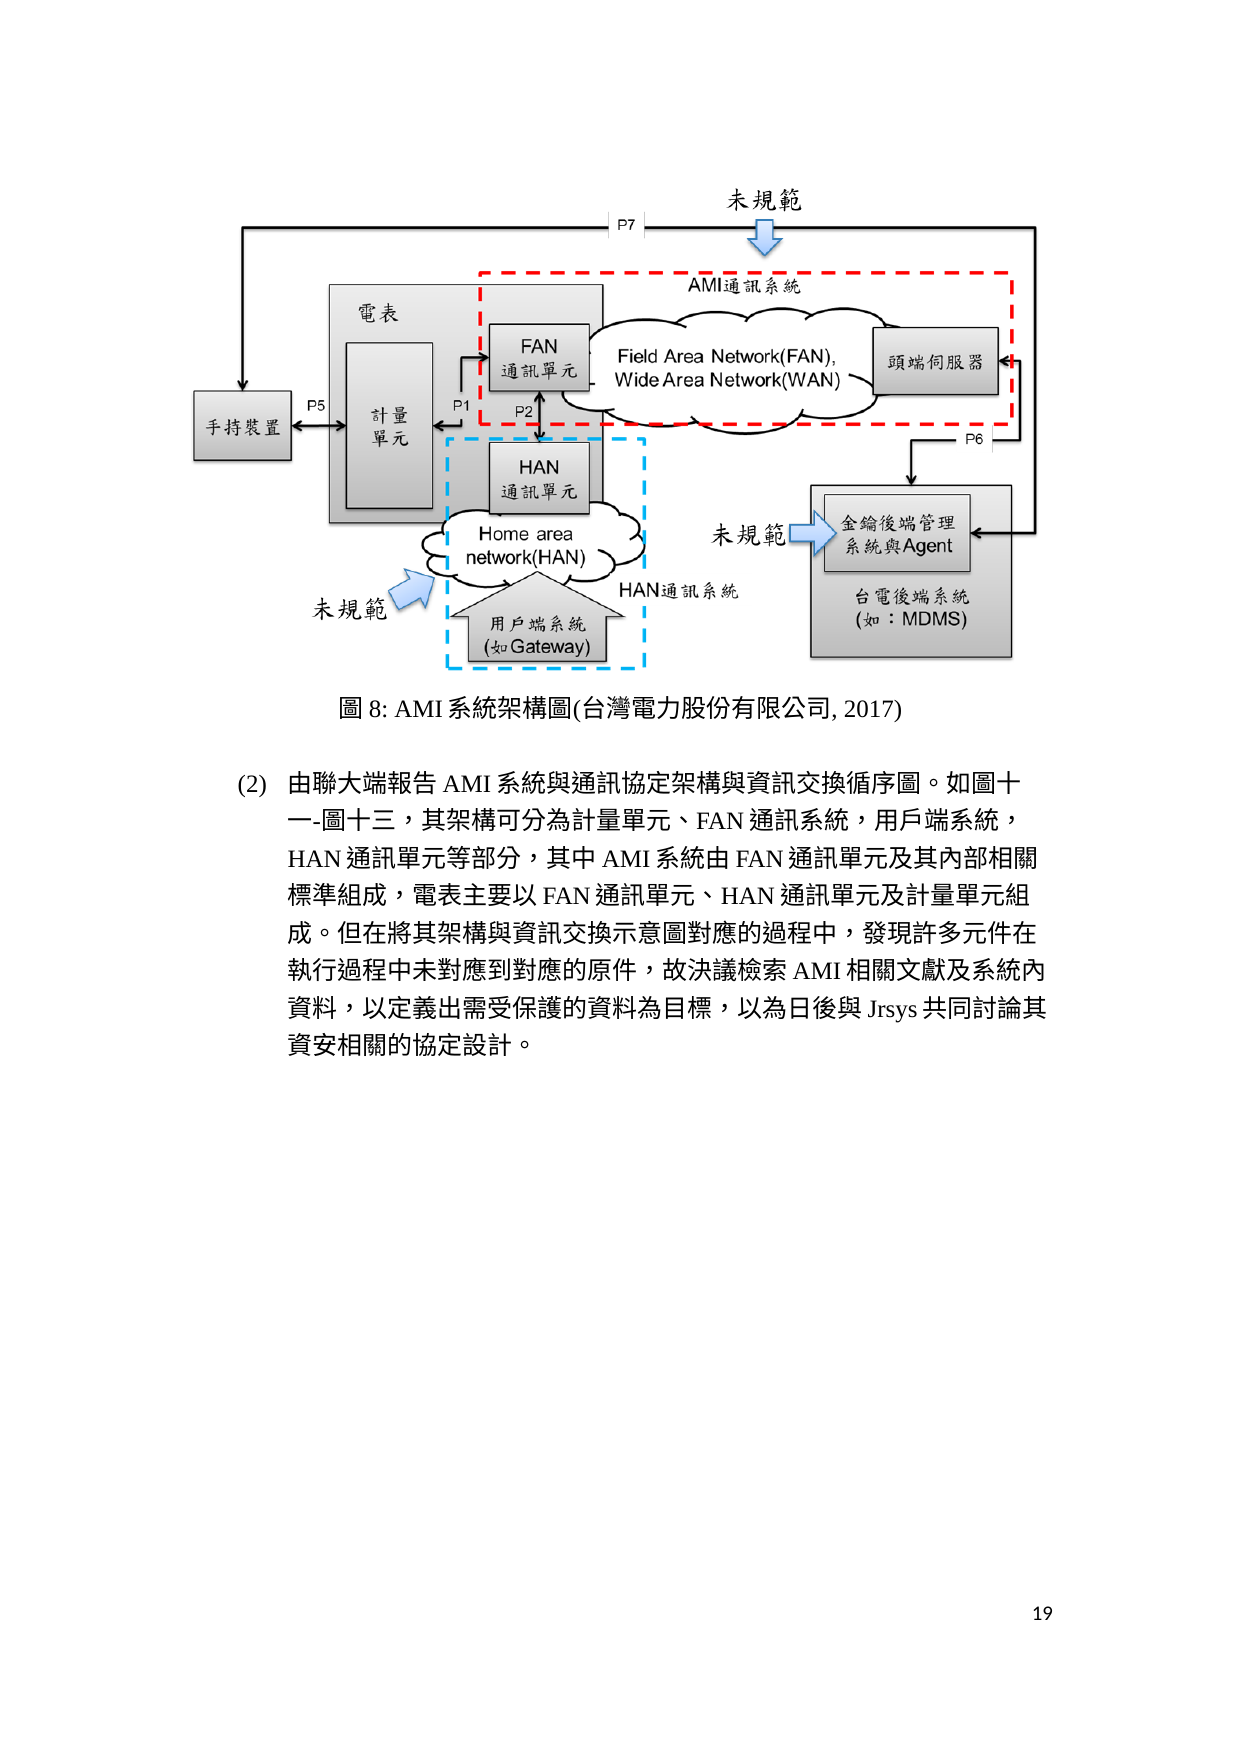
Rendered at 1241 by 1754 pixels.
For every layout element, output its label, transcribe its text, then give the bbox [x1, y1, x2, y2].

text 圖8: AMI系統架構圖(台灣電力股份有限公司, 2017) [187, 687, 1053, 725]
list 由聯大端報告AMI系統與通訊協定架構與資訊交換循序圖。如圖十一-圖十三，其架構可分為計量單元、FAN通訊系統，用戶端系統，HAN通訊單元等部分，其中AMI系統由FAN通訊單元及其內部相關標準組成，電表主要以FAN通訊單元、HAN通訊單元及計量單元組成。但在將其架構與資訊交換示意圖對應的過程中，發現許多元件在執行過程中未對應到對應的原件，故決議檢索AMI相關文獻及系統內資料，以定義出需受保護的資料為目標，以為日後與Jrsys共同討論其資安相關的協定設計。 [237, 762, 1053, 1062]
picture [187, 175, 1040, 675]
